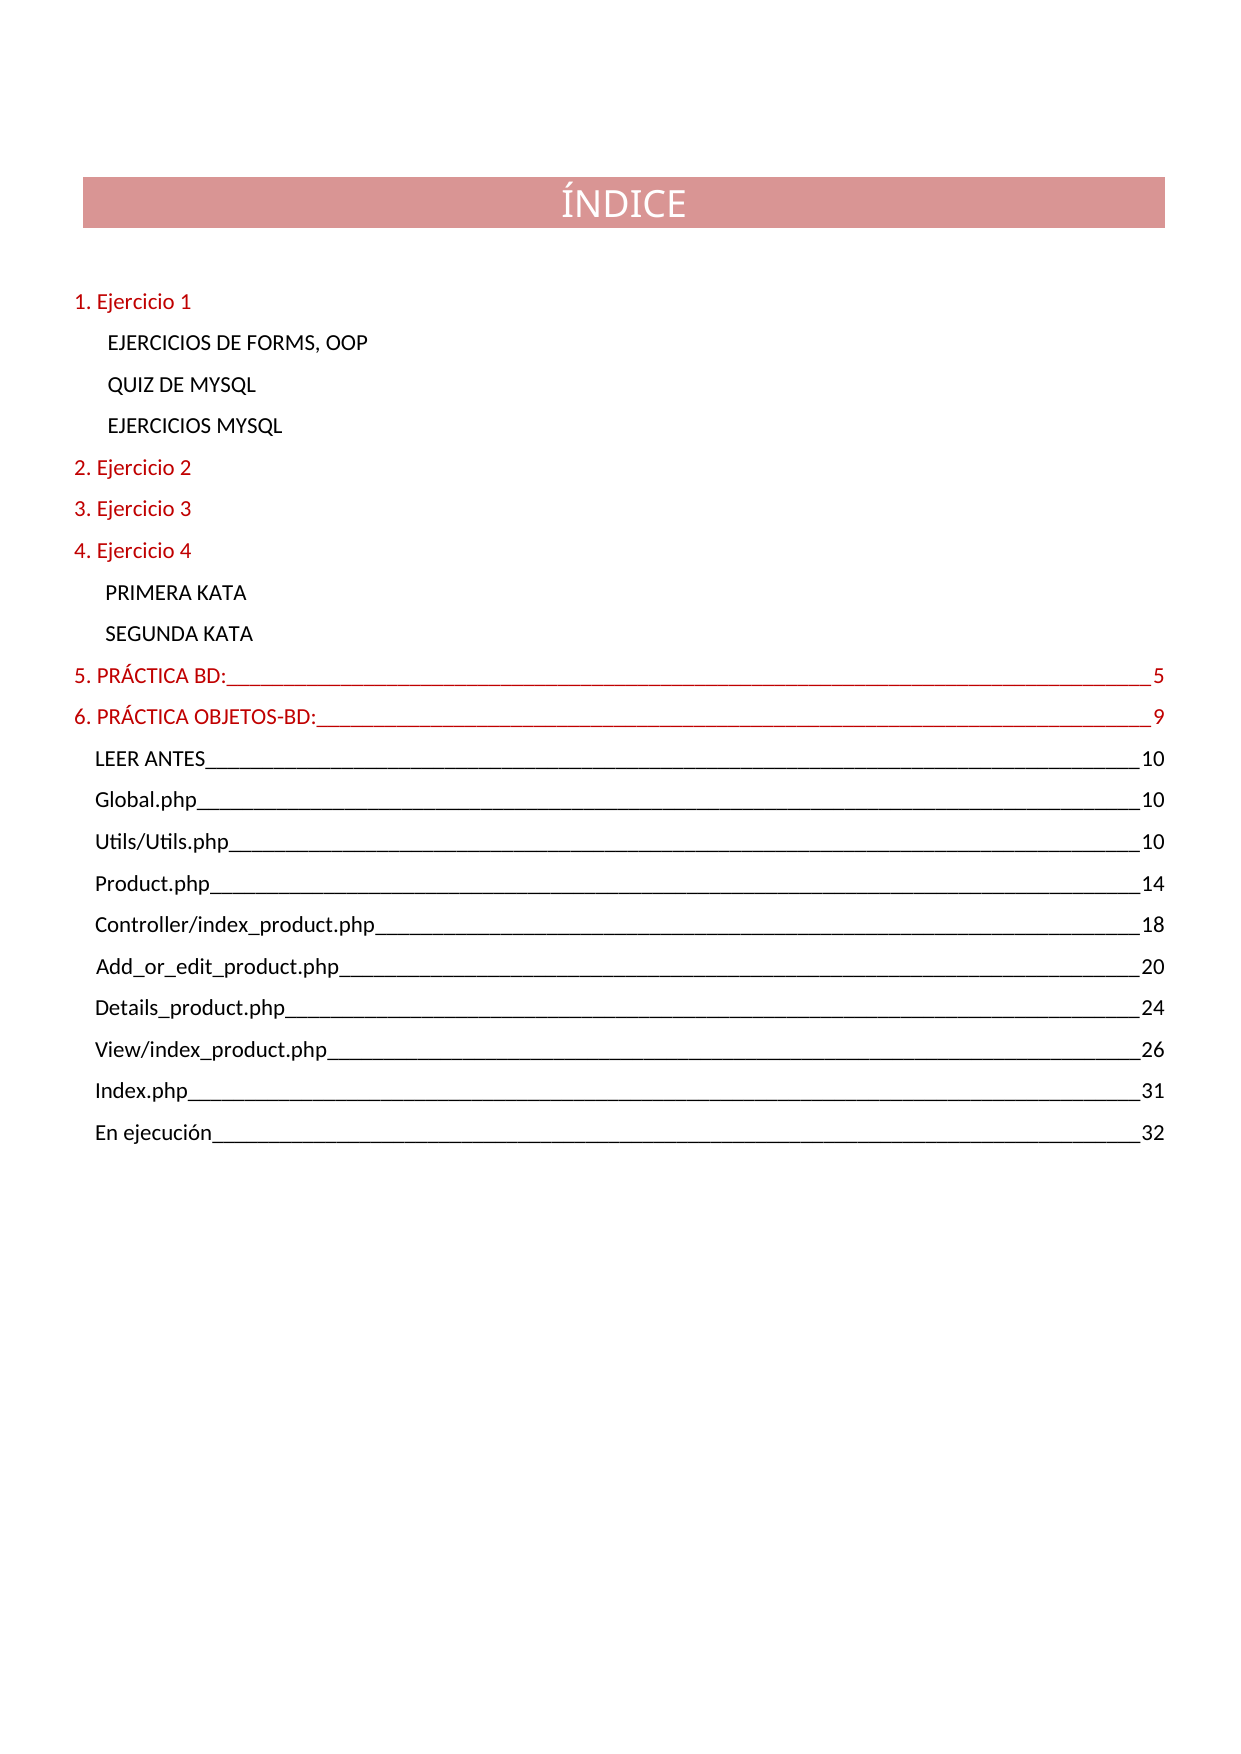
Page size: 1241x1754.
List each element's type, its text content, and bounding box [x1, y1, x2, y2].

text 6. PRÁCTICA OBJETOS-BD: 9 [74, 702, 1165, 730]
text View/index_product.php 26 [95, 1035, 1165, 1063]
text Utils/Utils.php 10 [95, 827, 1165, 855]
text 2. Ejercicio 2 3 [74, 453, 1165, 481]
text PRIMERA KATA 4 [105, 578, 1165, 606]
text SEGUNDA KATA 5 [105, 619, 1165, 647]
text En ejecución 32 [95, 1118, 1165, 1146]
text ÍNDICE [83, 177, 1165, 228]
text EJERCICIOS MYSQL 2 [107, 411, 1165, 439]
text Global.php 10 [95, 786, 1165, 813]
text 1. Ejercicio 1 1 [74, 287, 1165, 315]
text Product.php 14 [95, 869, 1165, 897]
text QUIZ DE MYSQL 1 [107, 370, 1165, 398]
text EJERCICIOS DE FORMS, OOP 1 [107, 328, 1165, 356]
text 3. Ejercicio 3 3 [74, 494, 1165, 523]
text 5. PRÁCTICA BD: 5 [74, 661, 1165, 689]
text Details_product.php 24 [74, 993, 1165, 1021]
text LEER ANTES 10 [95, 744, 1165, 772]
text Controller/index_product.php 18 [95, 910, 1165, 938]
text Add_or_edit_product.php 20 [74, 952, 1165, 980]
text Index.php 31 [74, 1076, 1165, 1104]
text 4. Ejercicio 4 4 [74, 536, 1165, 564]
